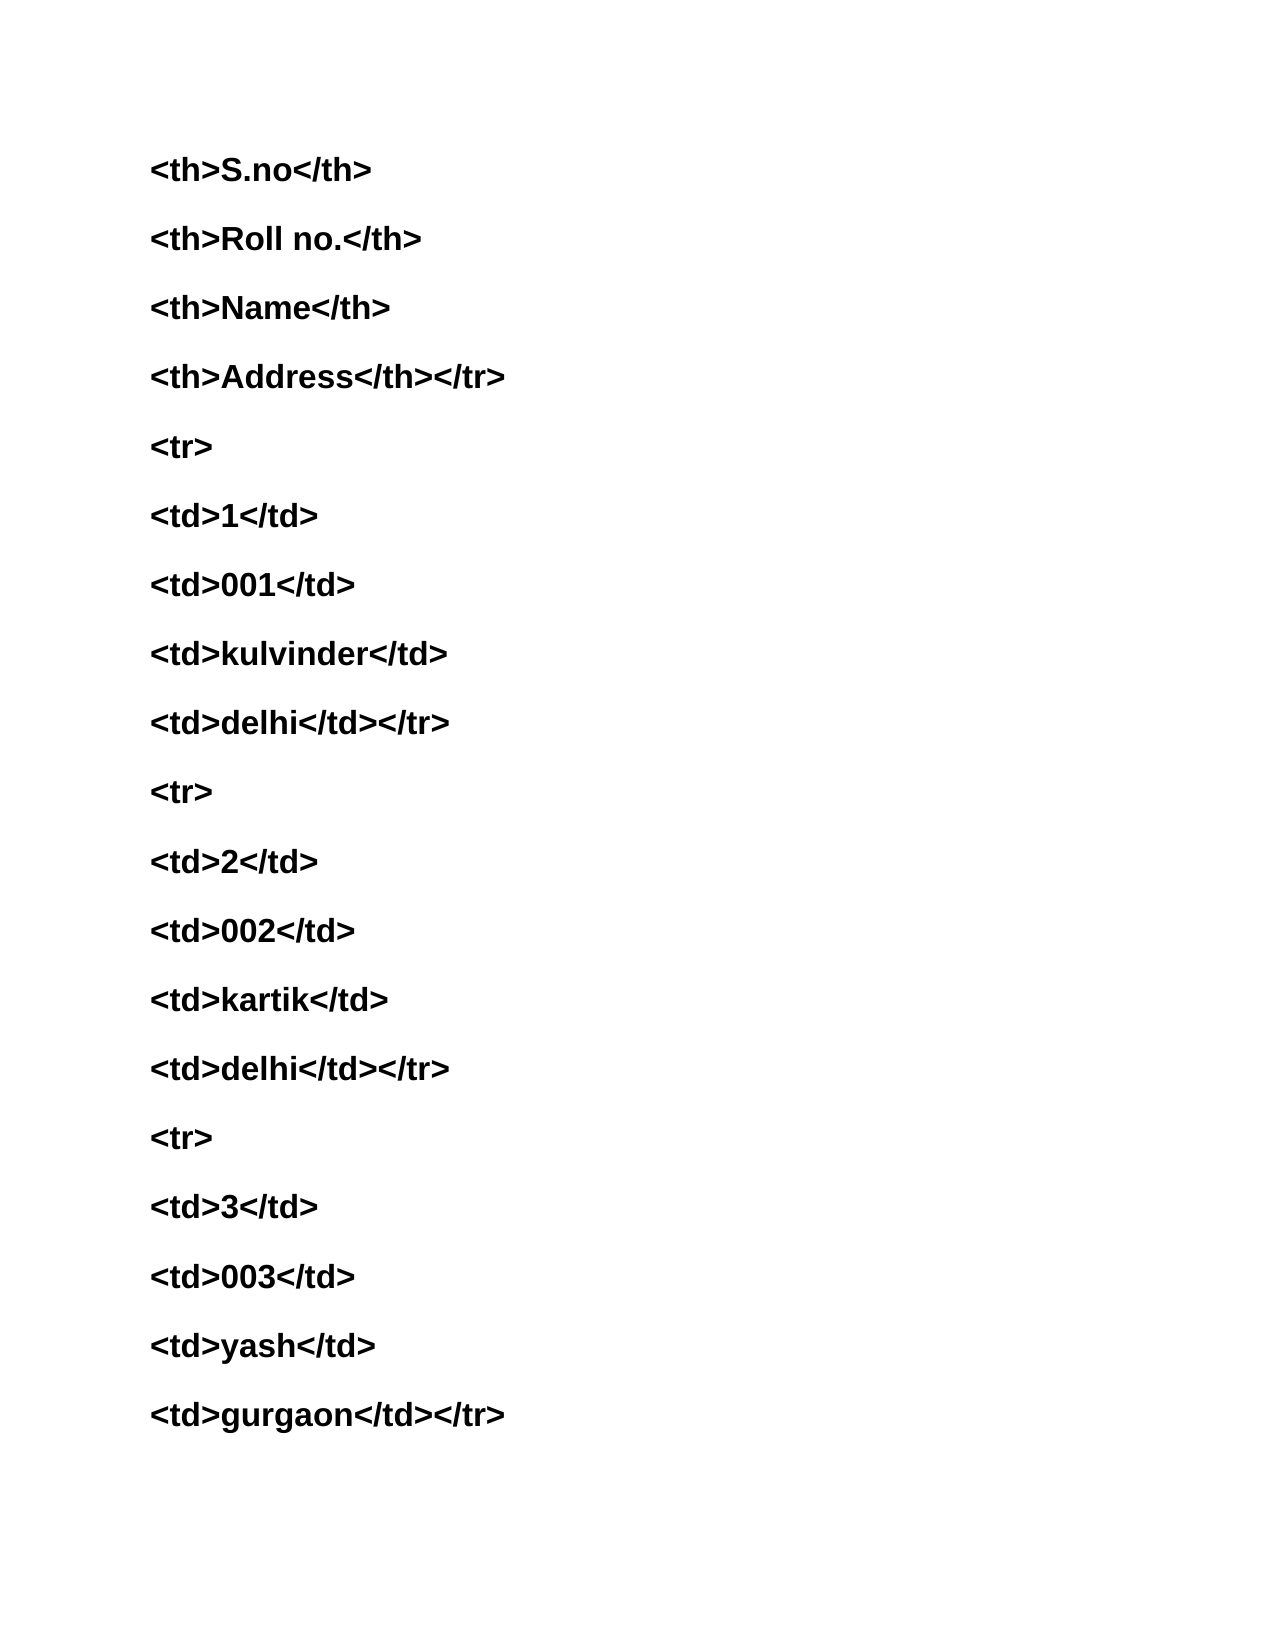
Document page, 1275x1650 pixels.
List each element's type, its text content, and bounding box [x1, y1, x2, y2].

text <th>Address</th></tr> [150, 357, 1125, 396]
text <th>Name</th> [150, 288, 1125, 327]
text <td>003</td> [150, 1257, 1125, 1295]
text <tr> [150, 1118, 1125, 1157]
text <td>kulvinder</td> [150, 634, 1125, 673]
text <td>yash</td> [150, 1326, 1125, 1364]
text <td>1</td> [150, 496, 1125, 534]
text <td>gurgaon</td></tr> [150, 1395, 1125, 1433]
text <td>001</td> [150, 565, 1125, 603]
text <td>002</td> [150, 911, 1125, 949]
text <td>kartik</td> [150, 980, 1125, 1018]
text <th>Roll no.</th> [150, 219, 1125, 258]
text <tr> [150, 772, 1125, 811]
text <tr> [150, 427, 1125, 465]
text <td>delhi</td></tr> [150, 1049, 1125, 1088]
text <td>3</td> [150, 1187, 1125, 1226]
text <th>S.no</th> [150, 150, 1125, 188]
text <td>delhi</td></tr> [150, 703, 1125, 742]
text <td>2</td> [150, 842, 1125, 880]
